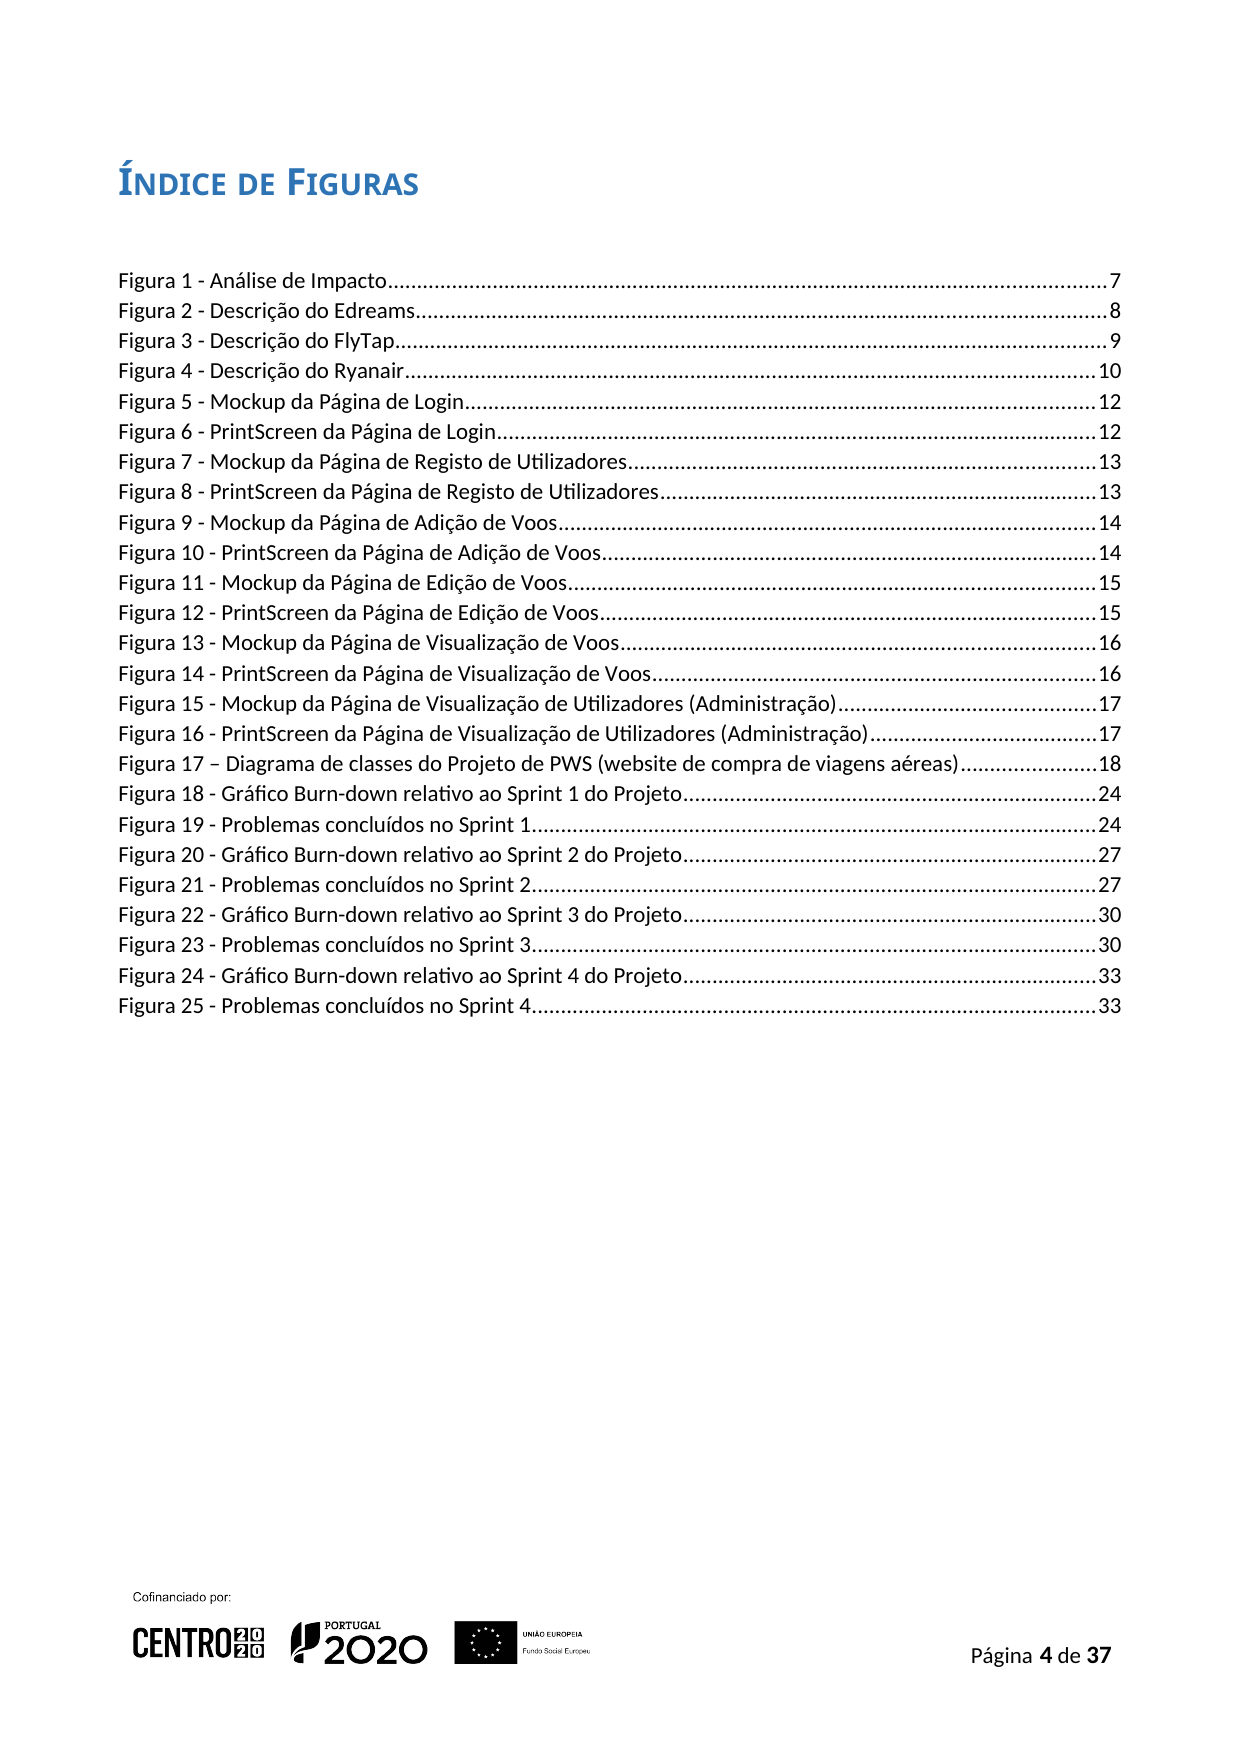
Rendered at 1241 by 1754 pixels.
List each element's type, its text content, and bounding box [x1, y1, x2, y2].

text Figura 25 - Problemas concluídos no Sprint 4 33 [118, 991, 1122, 1019]
text Figura 13 - Mockup da Página de Visualização de Voos 16 [118, 628, 1122, 656]
text Figura 9 - Mockup da Página de Adição de Voos 14 [118, 508, 1122, 536]
text Figura 22 - Gráfico Burn-down relativo ao Sprint 3 do Projeto 30 [118, 900, 1122, 928]
text Figura 3 - Descrição do FlyTap 9 [118, 326, 1122, 354]
text Figura 19 - Problemas concluídos no Sprint 1 24 [118, 810, 1122, 838]
picture [133, 1592, 590, 1664]
text Figura 21 - Problemas concluídos no Sprint 2 27 [118, 870, 1122, 898]
text Figura 6 - PrintScreen da Página de Login 12 [118, 417, 1122, 445]
text Figura 12 - PrintScreen da Página de Edição de Voos 15 [118, 598, 1122, 626]
text Figura 15 - Mockup da Página de Visualização de Utilizadores (Administração) 17 [118, 689, 1122, 717]
text Figura 23 - Problemas concluídos no Sprint 3 30 [118, 931, 1122, 958]
text Figura 24 - Gráfico Burn-down relativo ao Sprint 4 do Projeto 33 [118, 961, 1122, 989]
text Figura 7 - Mockup da Página de Registo de Utilizadores 13 [118, 447, 1122, 475]
text Figura 5 - Mockup da Página de Login 12 [118, 387, 1122, 415]
text Figura 16 - PrintScreen da Página de Visualização de Utilizadores (Administração) 17 [118, 719, 1122, 747]
text Figura 4 - Descrição do Ryanair 10 [118, 357, 1122, 384]
text Figura 10 - PrintScreen da Página de Adição de Voos 14 [118, 538, 1122, 566]
text Figura 8 - PrintScreen da Página de Registo de Utilizadores 13 [118, 477, 1122, 505]
text Figura 1 - Análise de Impacto 7 [118, 266, 1122, 294]
text Figura 20 - Gráfico Burn-down relativo ao Sprint 2 do Projeto 27 [118, 840, 1122, 868]
text Figura 2 - Descrição do Edreams 8 [118, 296, 1122, 324]
text Figura 17 – Diagrama de classes do Projeto de PWS (website de compra de viagens aéreas) 18 [118, 749, 1122, 777]
text Figura 18 - Gráfico Burn-down relativo ao Sprint 1 do Projeto 24 [118, 779, 1122, 807]
text Figura 14 - PrintScreen da Página de Visualização de Voos 16 [118, 659, 1122, 687]
text Figura 11 - Mockup da Página de Edição de Voos 15 [118, 568, 1122, 596]
subtitle Índice de Figuras [118, 156, 1122, 207]
